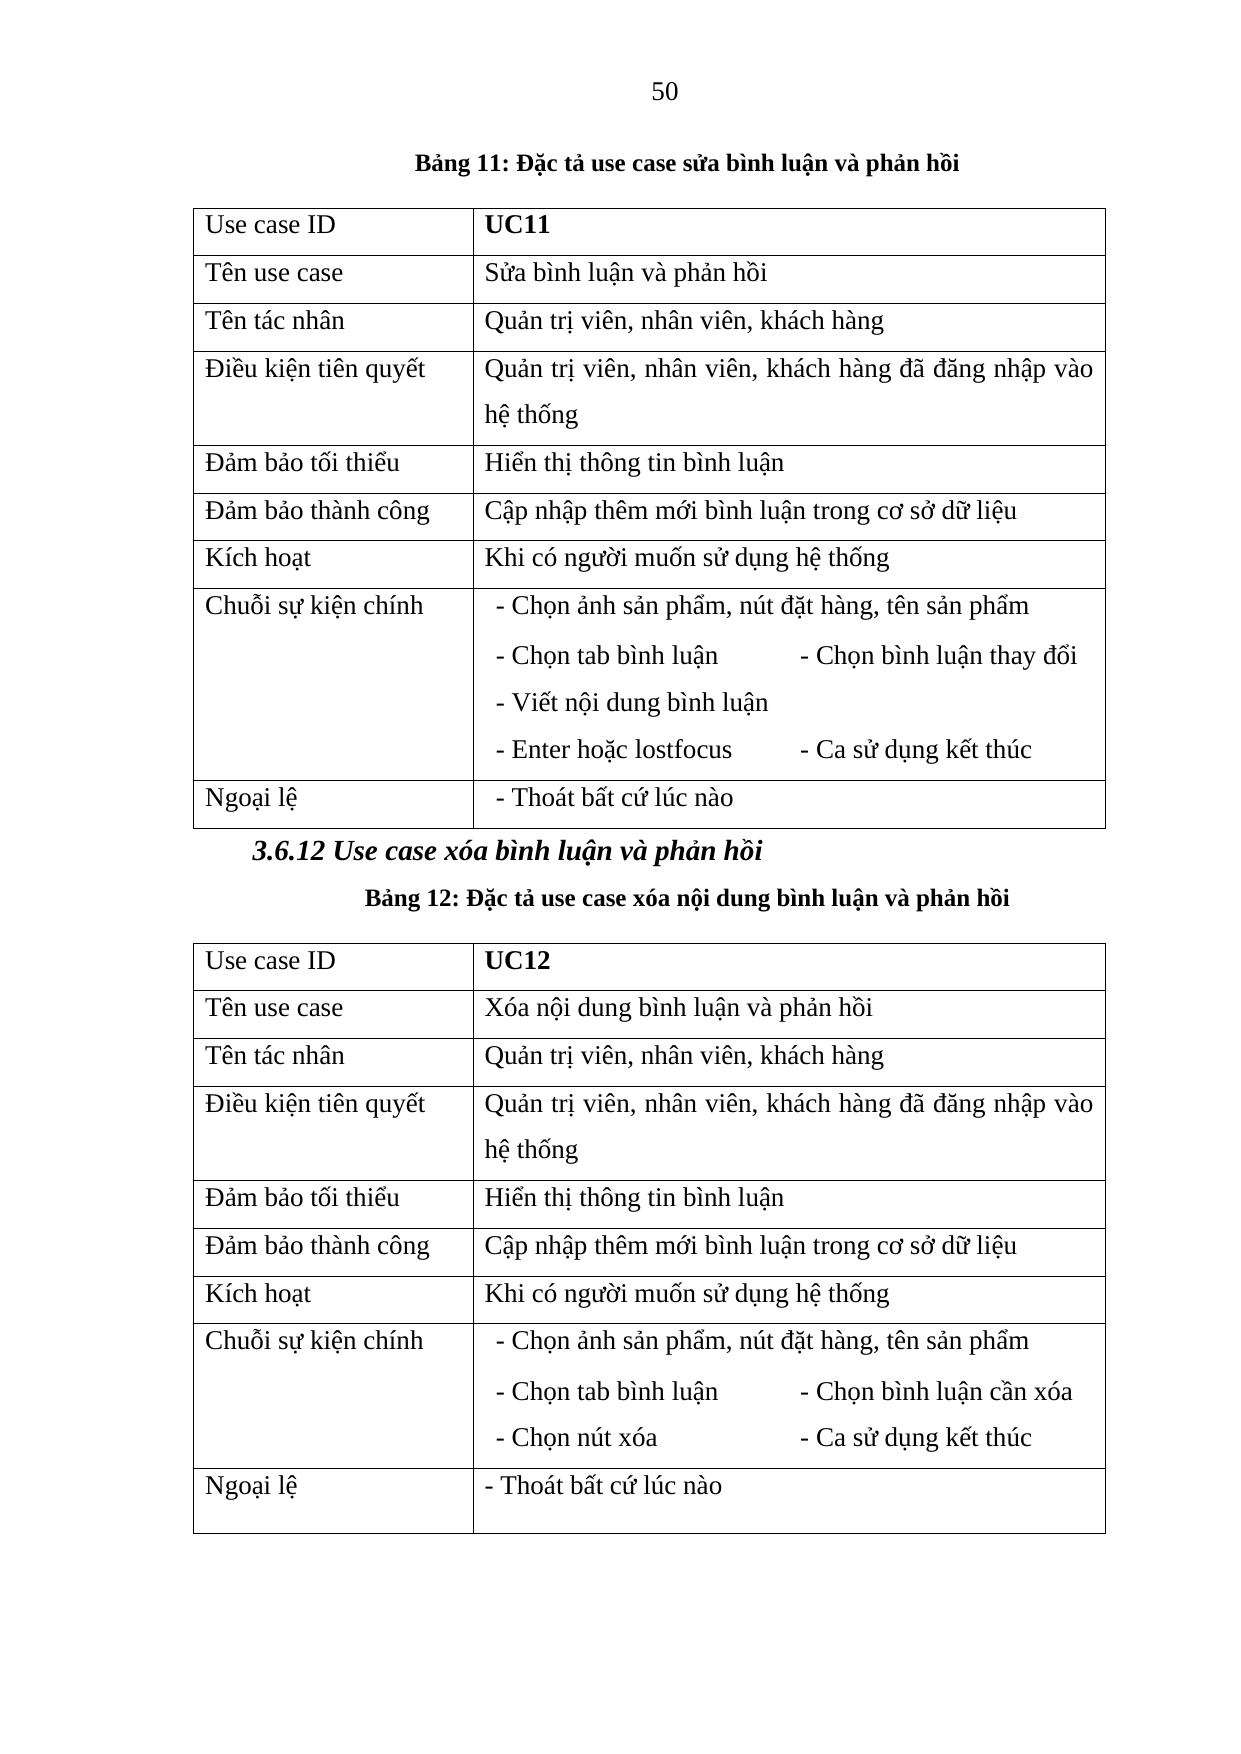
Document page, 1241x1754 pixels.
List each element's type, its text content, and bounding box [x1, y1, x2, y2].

table_cell [474, 781, 1105, 827]
table_cell Cập nhập thêm mới bình luận trong cơ sở dữ liệu [474, 494, 1105, 540]
table_header Use case ID [194, 209, 473, 255]
subtitle 3.6.12 Use case xóa bình luận và phản hồi [177, 833, 1122, 866]
table_cell Xóa nội dung bình luận và phản hồi [474, 991, 1105, 1038]
table_cell Kích hoạt [194, 1277, 473, 1323]
table_cell Cập nhập thêm mới bình luận trong cơ sở dữ liệu [474, 1229, 1105, 1276]
table_cell Ngoại lệ [194, 1469, 473, 1532]
table_cell [474, 589, 1105, 779]
table_cell Quản trị viên, nhân viên, khách hàng [474, 304, 1105, 351]
table_cell Kích hoạt [194, 541, 473, 588]
table_cell Đảm bảo thành công [194, 494, 473, 540]
table_cell Chuỗi sự kiện chính [194, 1324, 473, 1468]
table_cell [474, 1324, 1105, 1468]
table_cell Điều kiện tiên quyết [194, 352, 473, 445]
table_cell Khi có người muốn sử dụng hệ thống [474, 1277, 1105, 1323]
table_cell Tên tác nhân [194, 1039, 473, 1086]
table_cell Chuỗi sự kiện chính [194, 589, 473, 779]
table_cell Hiển thị thông tin bình luận [474, 446, 1105, 493]
table_cell Hiển thị thông tin bình luận [474, 1181, 1105, 1228]
table_cell - Thoát bất cứ lúc nào [474, 1469, 1105, 1532]
table_cell Đảm bảo tối thiểu [194, 446, 473, 493]
table_cell Tên use case [194, 991, 473, 1038]
table_cell Tên tác nhân [194, 304, 473, 351]
table_cell Sửa bình luận và phản hồi [474, 256, 1105, 303]
table_cell Quản trị viên, nhân viên, khách hàng [474, 1039, 1105, 1086]
table_cell Quản trị viên, nhân viên, khách hàng đã đăng nhập vào hệ thống [474, 352, 1105, 445]
table_cell Đảm bảo tối thiểu [194, 1181, 473, 1228]
table_header UC11 [474, 209, 1105, 255]
table_cell Ngoại lệ [194, 781, 473, 827]
table_cell Tên use case [194, 256, 473, 303]
table_header Use case ID [194, 944, 473, 990]
table_cell Điều kiện tiên quyết [194, 1087, 473, 1180]
text Bảng 12: Đặc tả use case xóa nội dung bình luận và phản hồi [177, 883, 1122, 912]
table_header UC12 [474, 944, 1105, 990]
table_cell Khi có người muốn sử dụng hệ thống [474, 541, 1105, 588]
table_cell Đảm bảo thành công [194, 1229, 473, 1276]
text Bảng 11: Đặc tả use case sửa bình luận và phản hồi [177, 148, 1122, 176]
table_cell Quản trị viên, nhân viên, khách hàng đã đăng nhập vào hệ thống [474, 1087, 1105, 1180]
